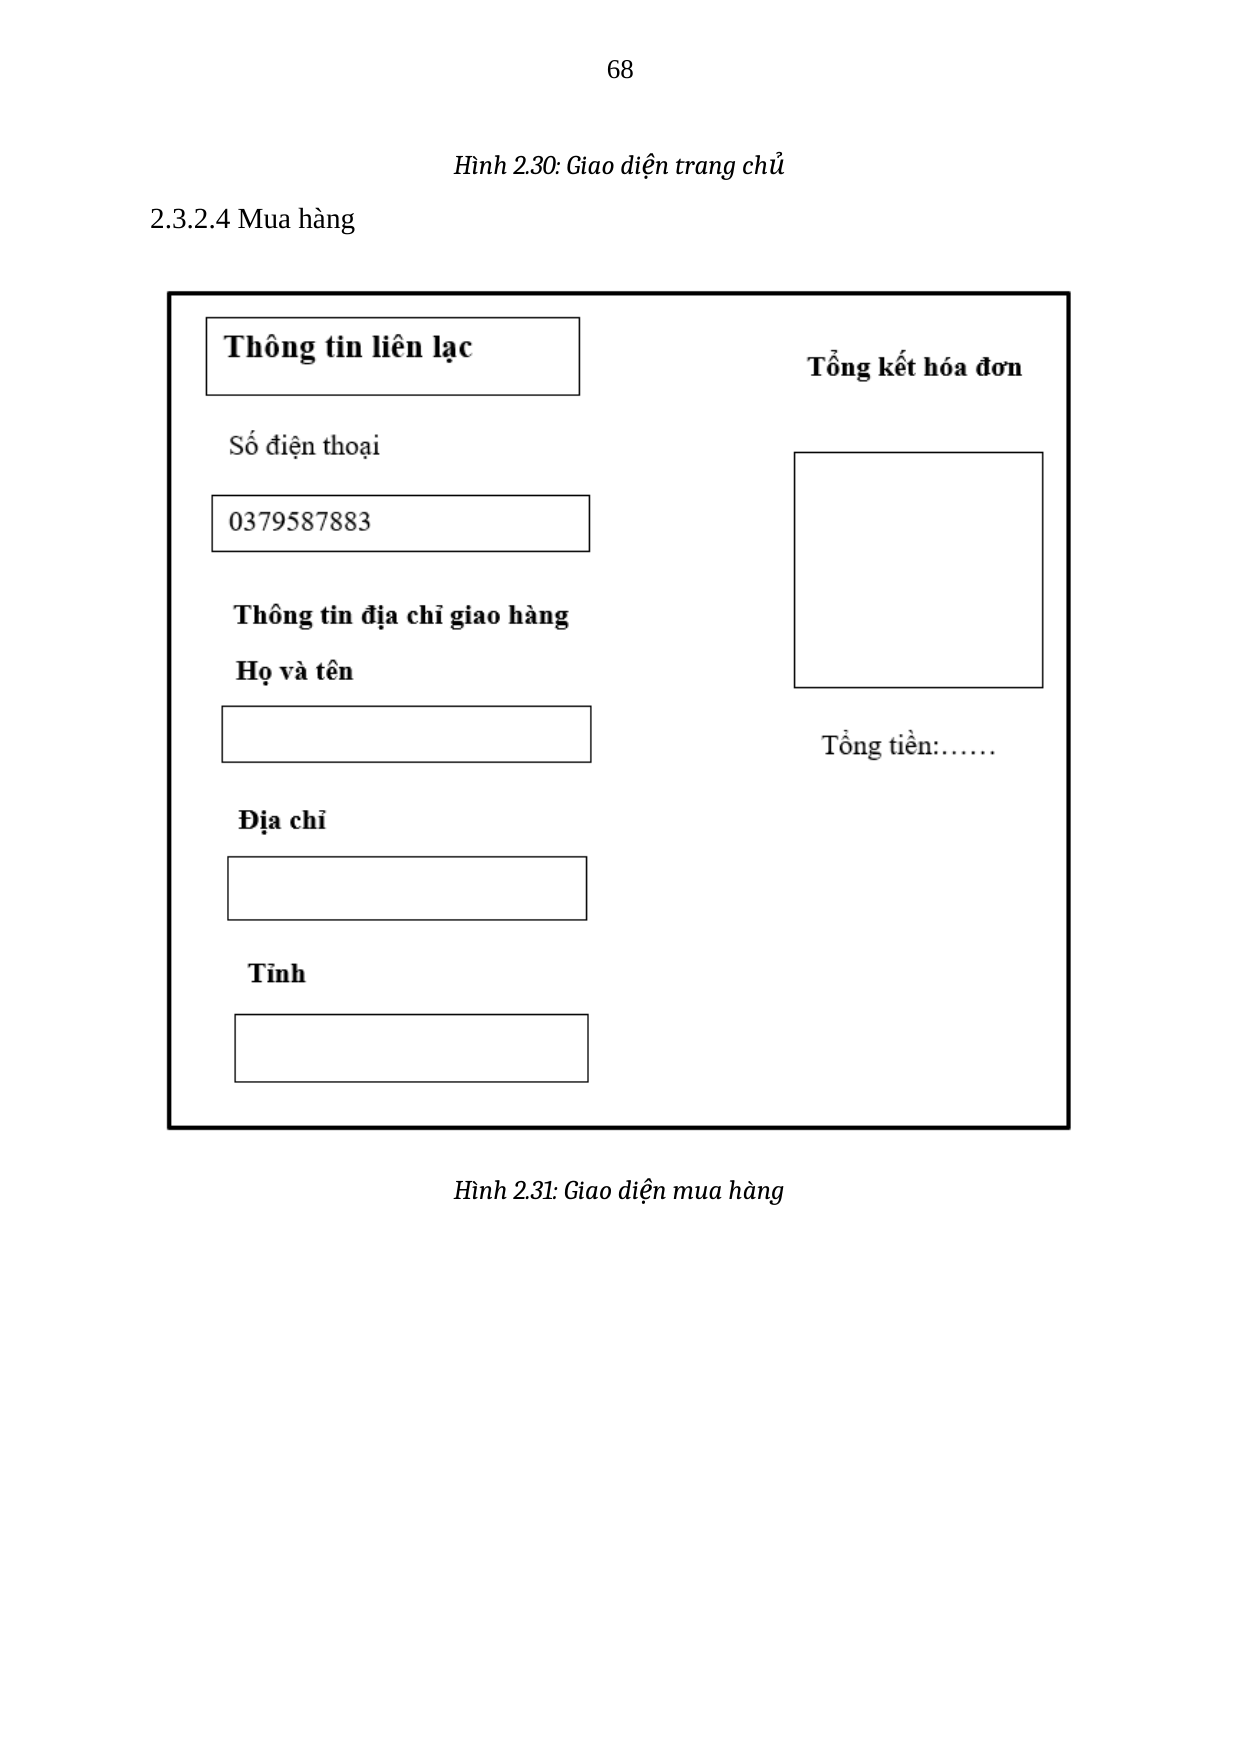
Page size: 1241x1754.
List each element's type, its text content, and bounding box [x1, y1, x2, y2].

picture [150, 267, 1091, 1156]
text Hình 2.30: Giao diện trang chủ [150, 150, 1090, 181]
text Hình 2.31: Giao diện mua hàng [150, 1175, 1090, 1206]
subtitle 2.3.2.4 Mua hàng [150, 201, 1090, 234]
